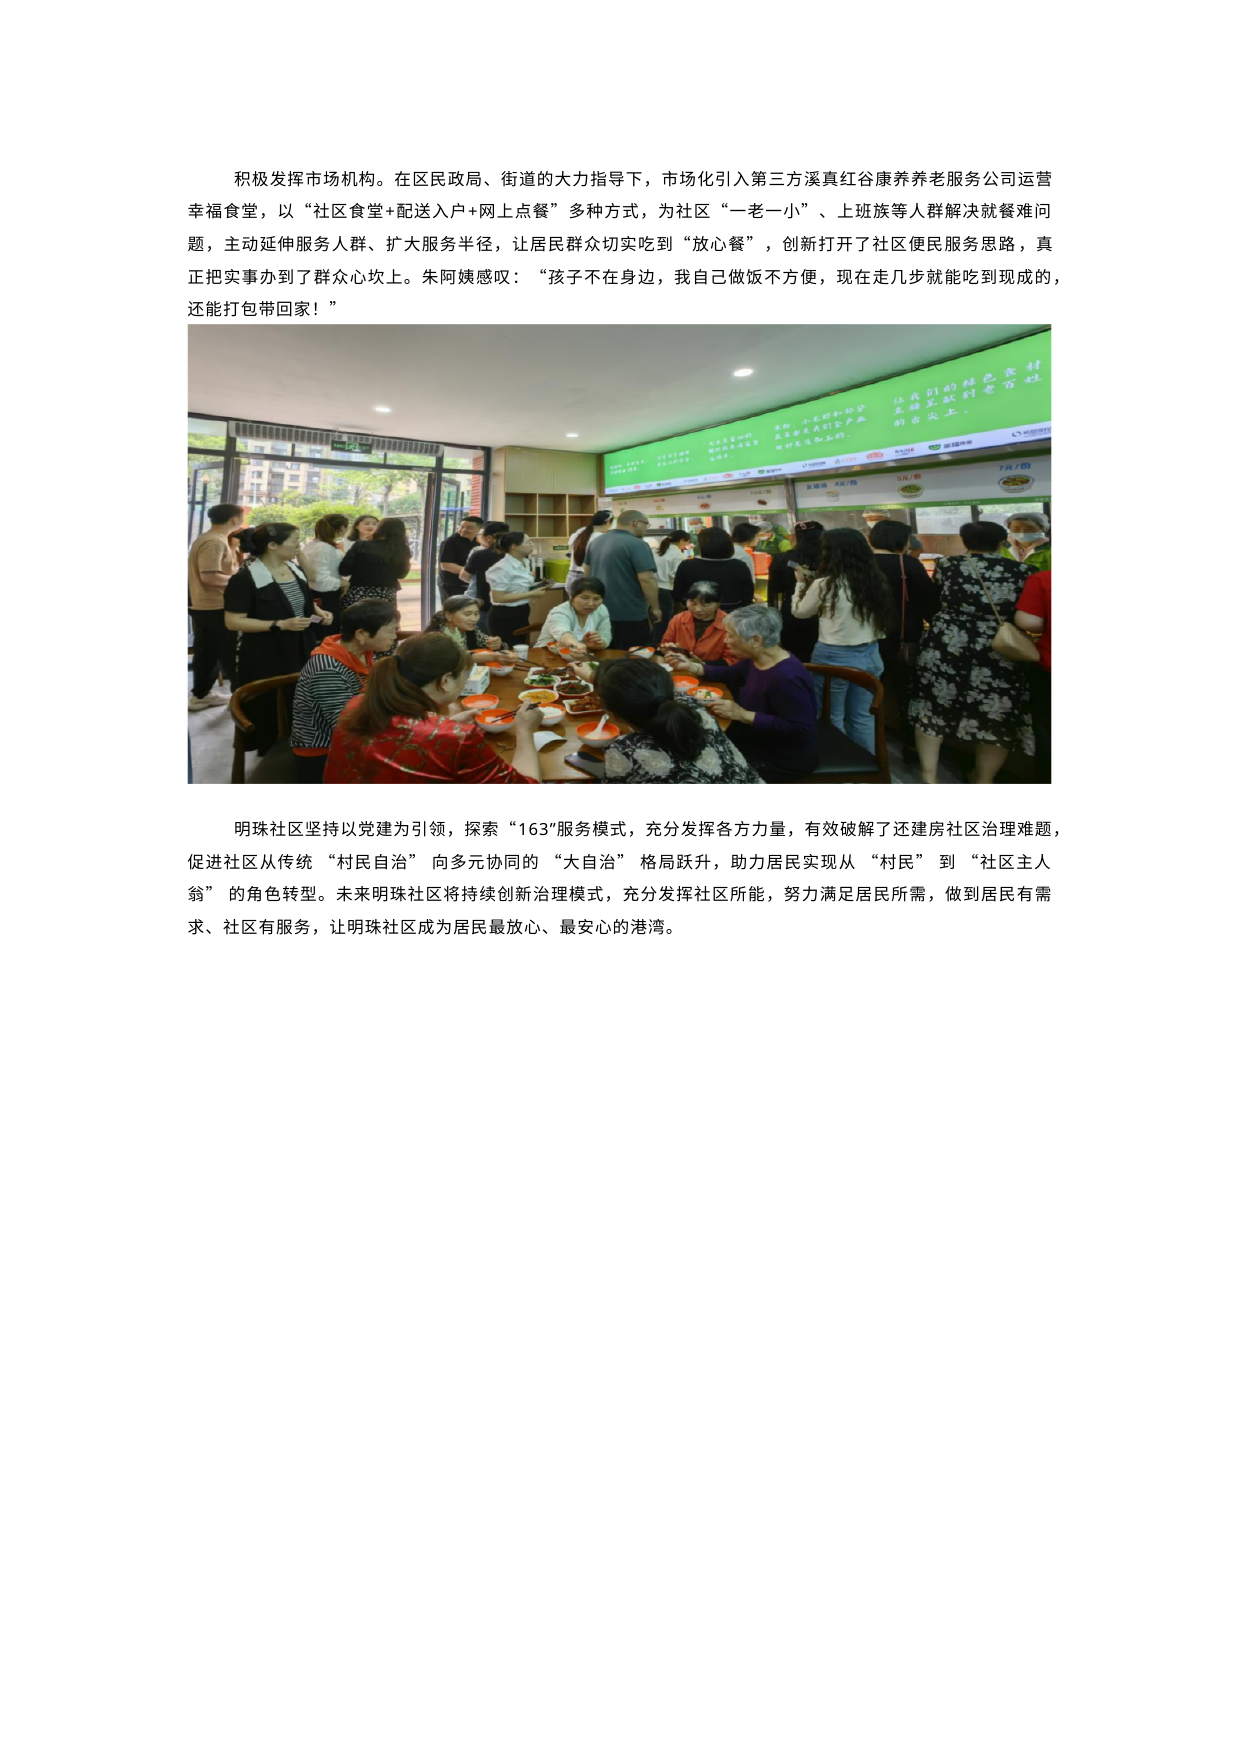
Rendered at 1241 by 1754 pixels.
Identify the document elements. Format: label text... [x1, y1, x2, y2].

text 积极发挥市场机构。在区民政局、街道的大力指导下，市场化引入第三方溪真红谷康养养老服务公司运营幸福食堂，以“社区食堂+配送入户+网上点餐”多种方式，为社区“一老一小”、上班族等人群解决就餐难问题，主动延伸服务人群、扩大服务半径，让居民群众切实吃到“放心餐”，创新打开了社区便民服务思路，真正把实事办到了群众心坎上。朱阿姨感叹：“孩子不在身边，我自己做饭不方便，现在走几步就能吃到现成的，还能打包带回家！” [187, 162, 1053, 324]
text 明珠社区坚持以党建为引领，探索“163”服务模式，充分发挥各方力量，有效破解了还建房社区治理难题，促进社区从传统 “村民自治” 向多元协同的 “大自治” 格局跃升，助力居民实现从 “村民” 到 “社区主人翁” 的角色转型。未来明珠社区将持续创新治理模式，充分发挥社区所能，努力满足居民所需，做到居民有需求、社区有服务，让明珠社区成为居民最放心、最安心的港湾。 [187, 812, 1053, 861]
picture [187, 324, 1052, 784]
text 明珠社区坚持以党建为引领，探索“163”服务模式，充分发挥各方力量，有效破解了还建房社区治理难题，促进社区从传统 “村民自治” 向多元协同的 “大自治” 格局跃升，助力居民实现从 “村民” 到 “社区主人翁” 的角色转型。未来明珠社区将持续创新治理模式，充分发挥社区所能，努力满足居民所需，做到居民有需求、社区有服务，让明珠社区成为居民最放心、最安心的港湾。 [187, 862, 1053, 942]
